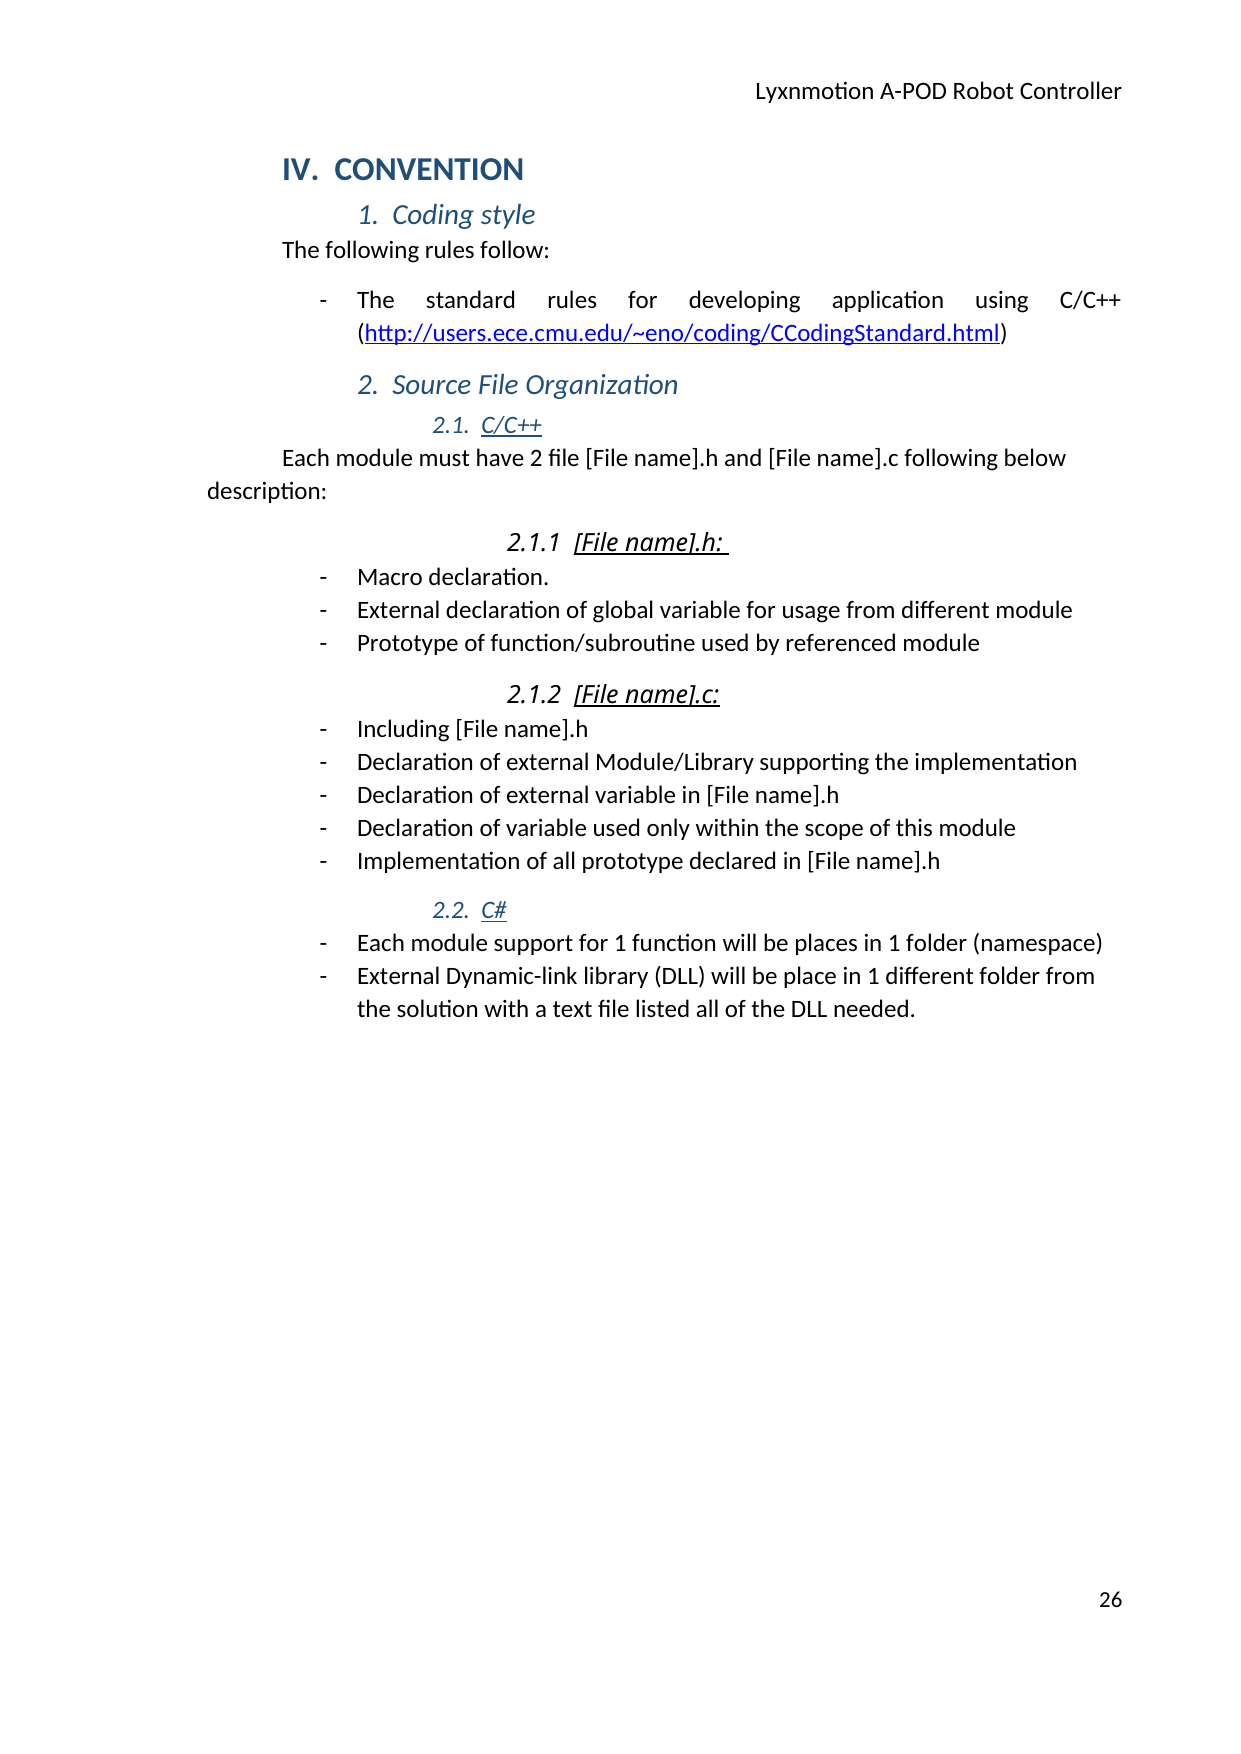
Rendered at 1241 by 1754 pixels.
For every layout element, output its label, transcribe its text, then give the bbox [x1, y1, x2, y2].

text The following rules follow: [207, 234, 1122, 265]
list Including [File name].h [319, 713, 1122, 744]
list Declaration of variable used only within the scope of this module [319, 812, 1122, 843]
list Declaration of external Module/Library supporting the implementation [319, 746, 1122, 777]
list Each module support for 1 function will be places in 1 folder (namespace) [319, 927, 1122, 958]
text Each module must have 2 file [File name].h and [File name].c following below description: [207, 442, 1122, 505]
subtitle Coding style [357, 196, 1122, 231]
list Macro declaration. [319, 561, 1122, 592]
subtitle C# [432, 894, 1122, 925]
subtitle [File name].h: [507, 524, 1122, 558]
list External Dynamic-link library (DLL) will be place in 1 different folder from the solution with a text file listed all of the DLL needed. [319, 960, 1122, 1024]
list Implementation of all prototype declared in [File name].h [319, 845, 1122, 876]
list External declaration of global variable for usage from different module [319, 594, 1122, 624]
list Prototype of function/subroutine used by referenced module [319, 627, 1122, 657]
list The standard rules for developing application using C/C++ (http://users.ece.cmu.edu/~eno/coding/CCodingStandard.html) [319, 284, 1122, 347]
list Declaration of external variable in [File name].h [319, 779, 1122, 810]
subtitle CONVENTION [282, 148, 1122, 188]
subtitle Source File Organization [357, 366, 1122, 402]
subtitle [File name].c: [507, 677, 1122, 711]
subtitle C/C++ [432, 409, 1122, 439]
